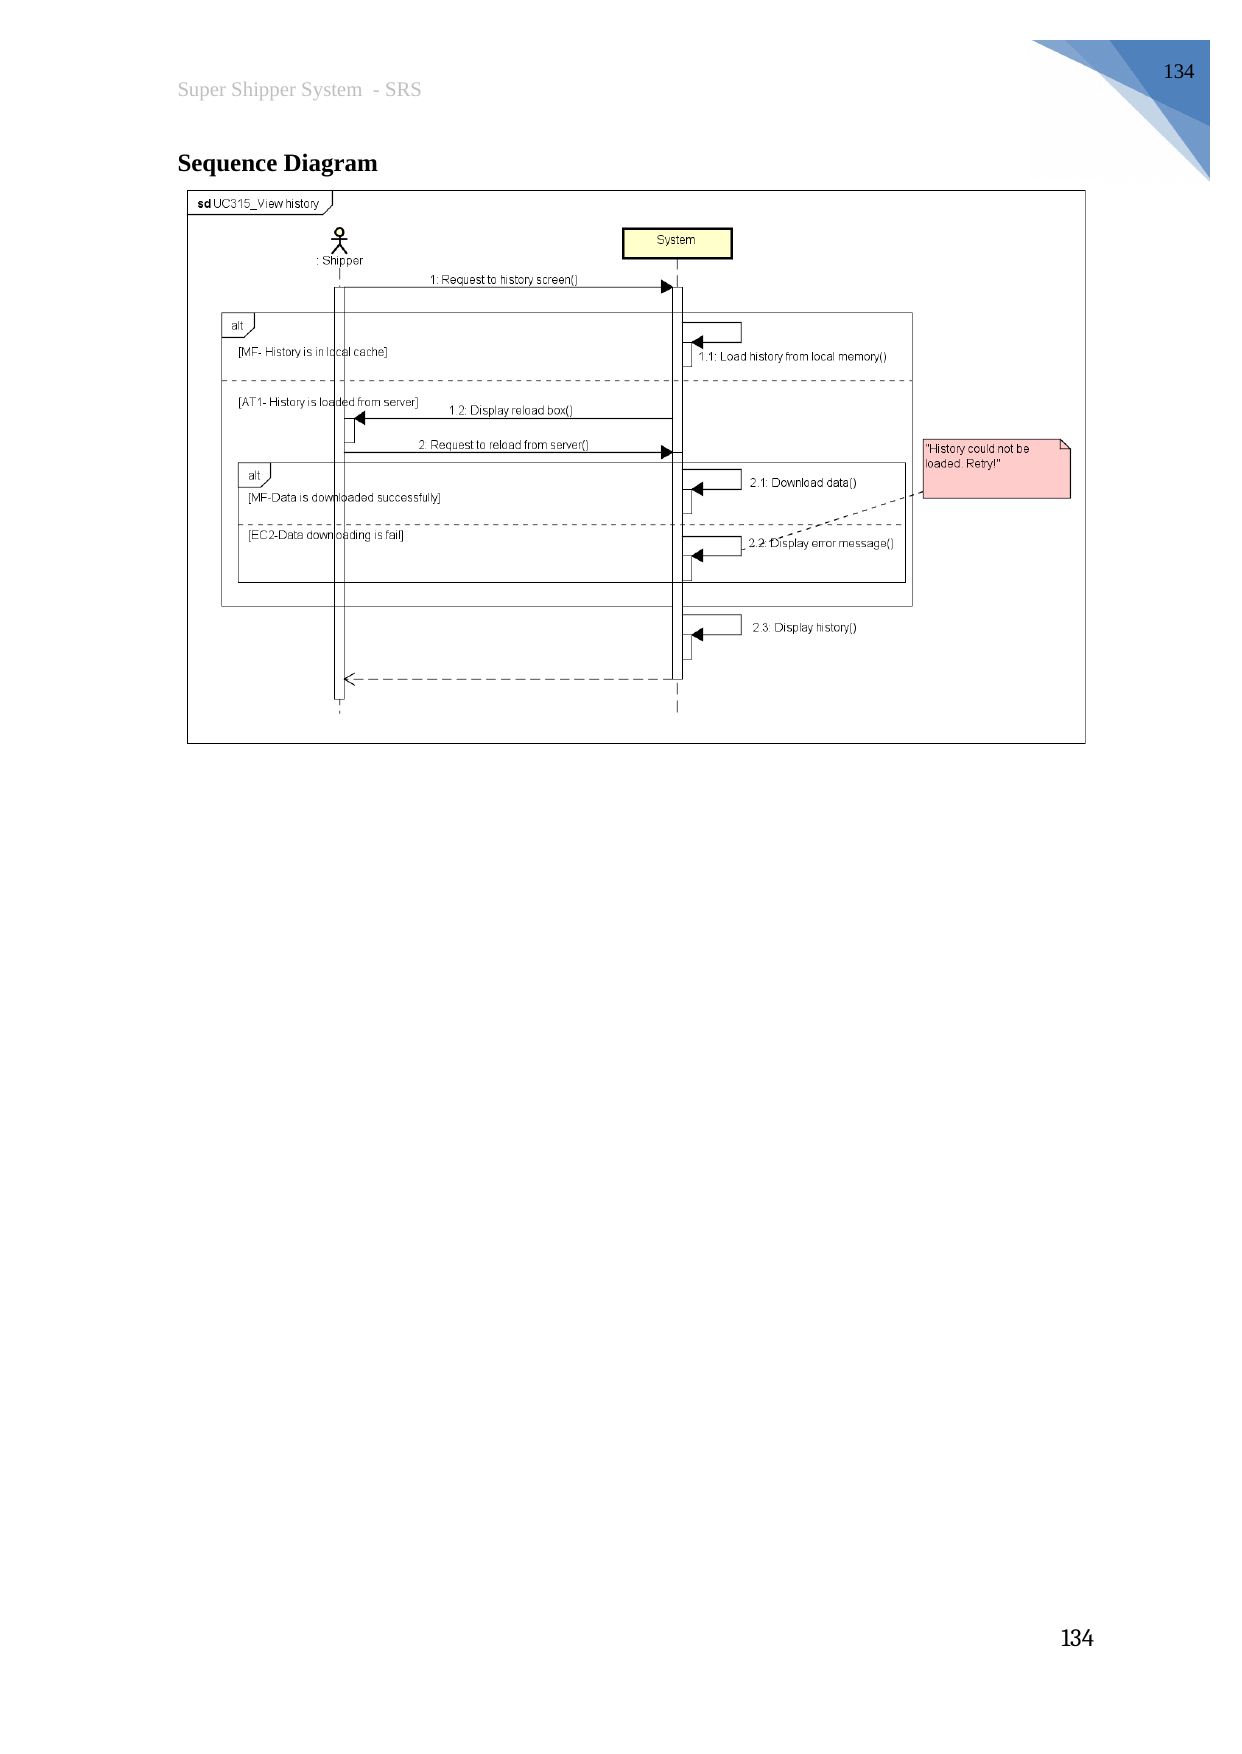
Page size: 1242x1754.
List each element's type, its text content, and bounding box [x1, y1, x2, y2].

text Sequence Diagram [177, 148, 1094, 176]
picture [177, 40, 1210, 753]
